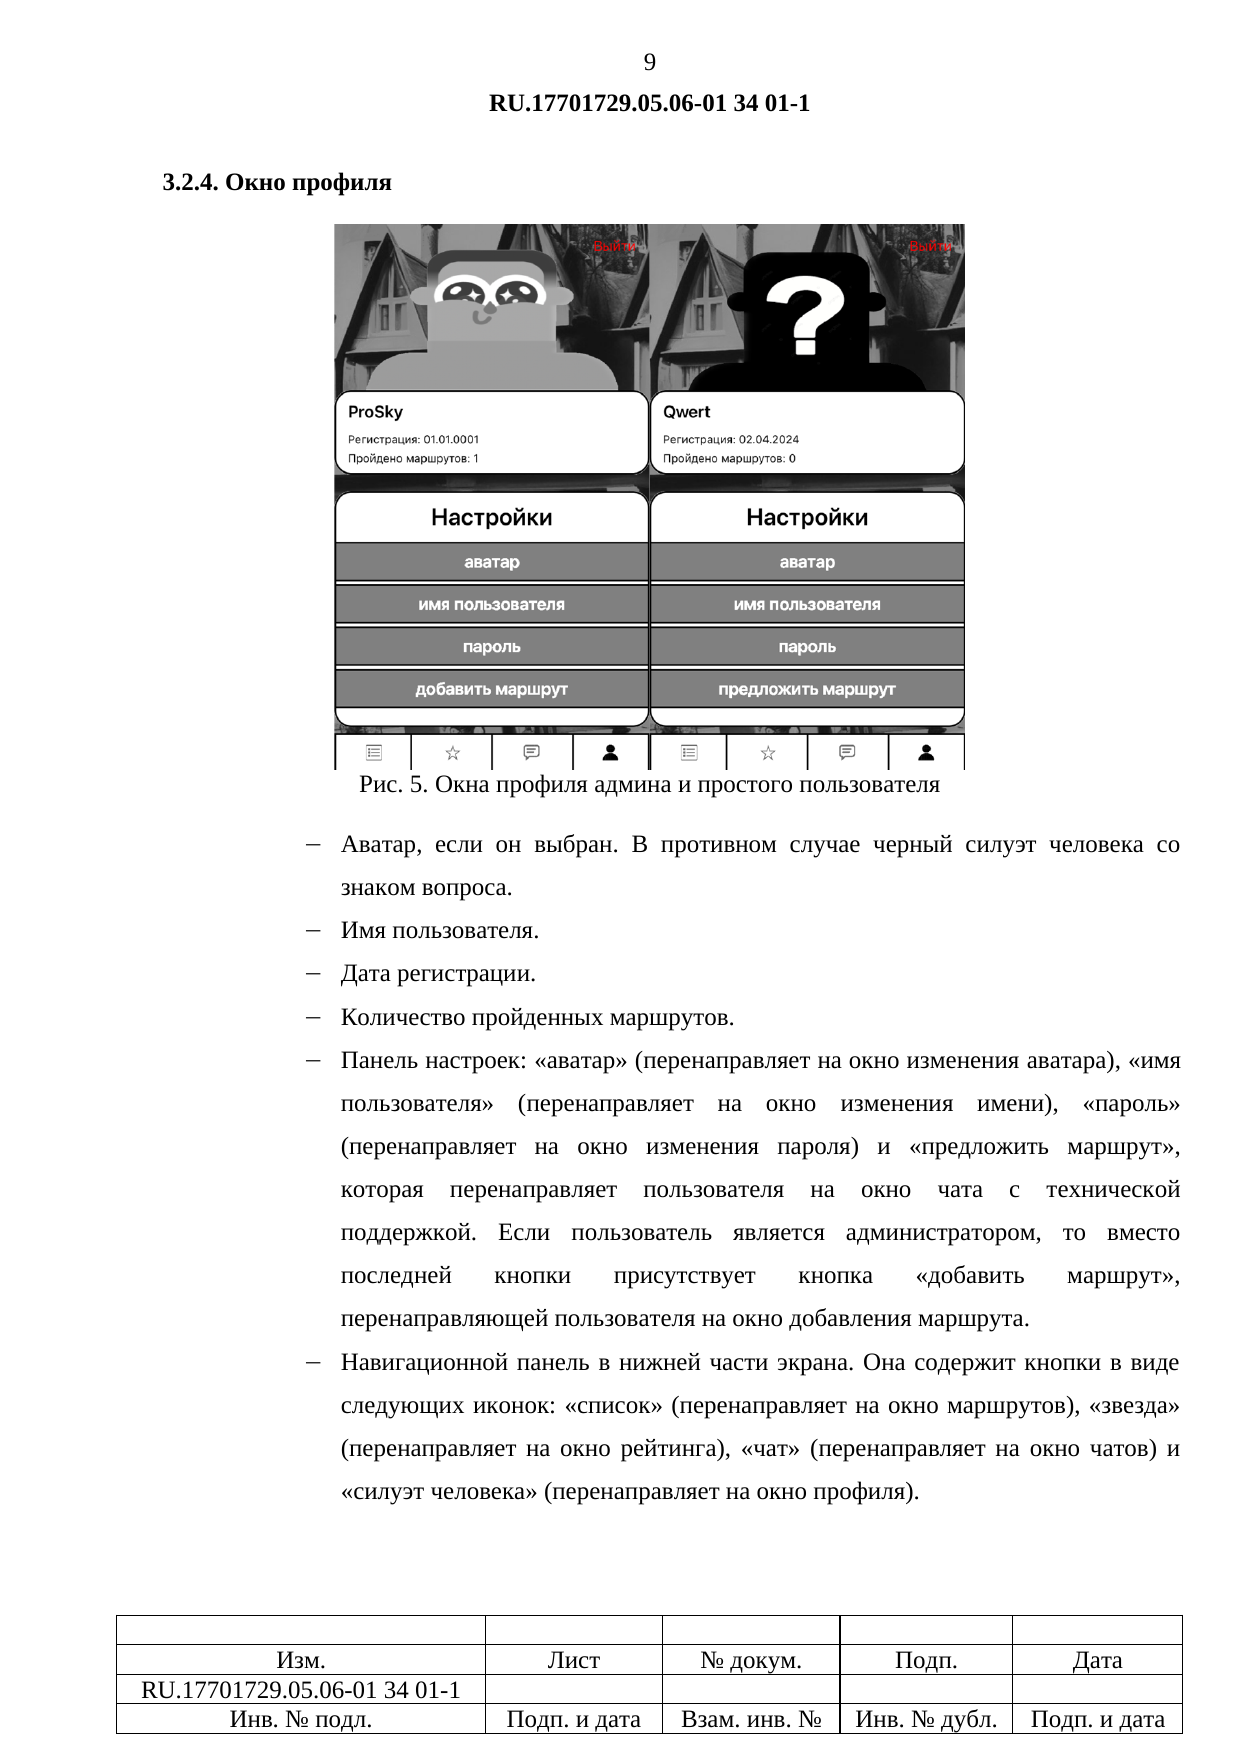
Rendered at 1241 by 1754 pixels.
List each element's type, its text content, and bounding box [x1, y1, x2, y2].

list Количество пройденных маршрутов. [303, 1002, 1181, 1030]
list Панель настроек: «аватар» (перенаправляет на окно изменения аватара), «имя пользователя» (перенаправляет на окно изменения имени), «пароль» (перенаправляет на окно изменения пароля) и «предложить маршрут», которая перенаправляет пользователя на окно чата с технической поддержкой. Если пользователь является администратором, то вместо последней кнопки присутствует кнопка «добавить маршрут», перенаправляющей пользователя на окно добавления маршрута. [303, 1045, 1181, 1332]
list Имя пользователя. [303, 915, 1181, 944]
list Навигационной панель в нижней части экрана. Она содержит кнопки в виде следующих иконок: «список» (перенаправляет на окно маршрутов), «звезда» (перенаправляет на окно рейтинга), «чат» (перенаправляет на окно чатов) и «силуэт человека» (перенаправляет на окно профиля). [303, 1347, 1181, 1505]
list Аватар, если он выбран. В противном случае черный силуэт человека со знаком вопроса. [303, 829, 1181, 901]
list Дата регистрации. [303, 958, 1181, 987]
text Рис. 5. Окна профиля админа и простого пользователя [118, 769, 1181, 798]
picture [334, 224, 965, 770]
subtitle 3.2.4. Окно профиля [118, 167, 1181, 196]
